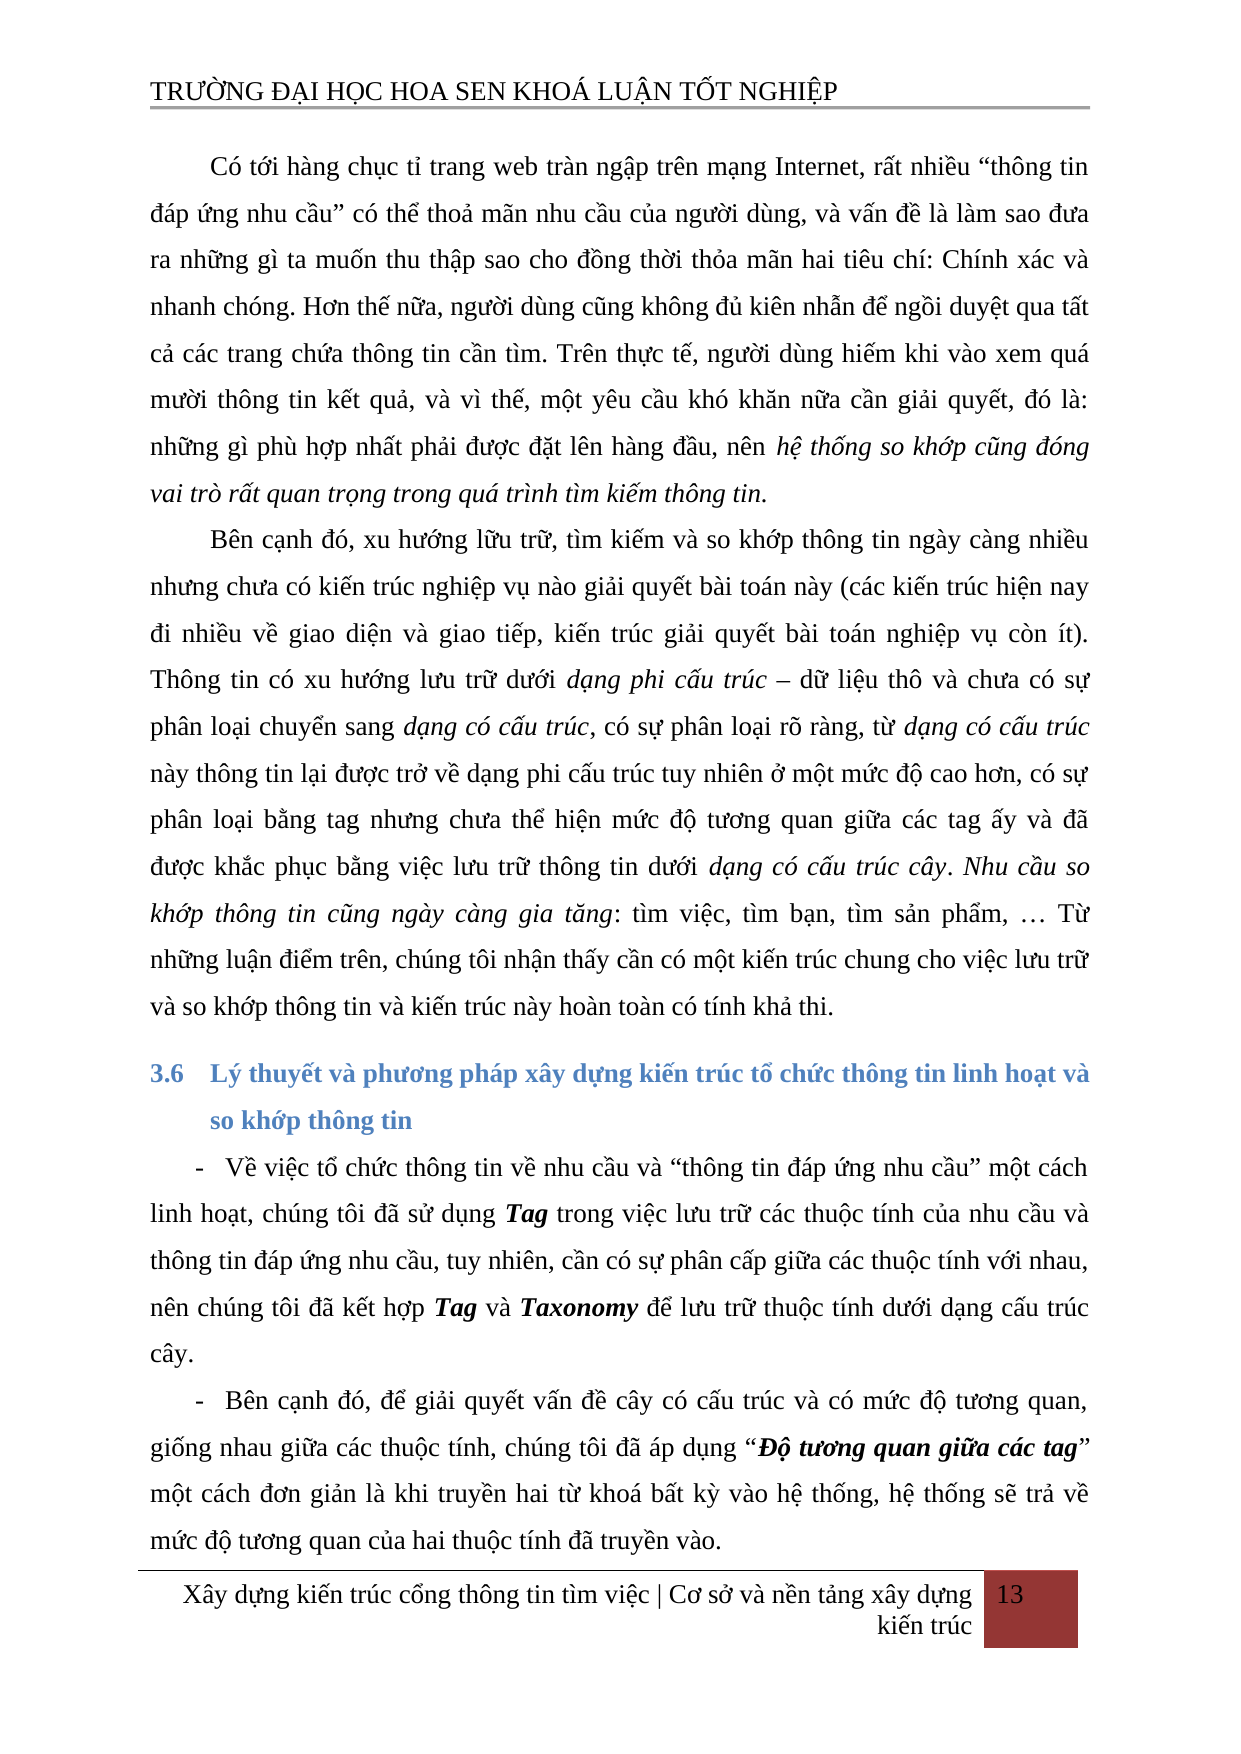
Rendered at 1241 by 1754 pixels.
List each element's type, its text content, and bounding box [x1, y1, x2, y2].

list Về việc tổ chức thông tin về nhu cầu và “thông tin đáp ứng nhu cầu” một cách linh hoạt, chúng tôi đã sử dụng Tag trong việc lưu trữ các thuộc tính của nhu cầu và thông tin đáp ứng nhu cầu, tuy nhiên, cần có sự phân cấp giữa các thuộc tính với nhau, nên chúng tôi đã kết hợp Tag và Taxonomy để lưu trữ thuộc tính dưới dạng cấu trúc cây. [150, 1151, 1090, 1369]
subtitle Lý thuyết và phương pháp xây dựng kiến trúc tổ chức thông tin linh hoạt và so khớp thông tin [150, 1057, 1090, 1135]
text Có tới hàng chục tỉ trang web tràn ngập trên mạng Internet, rất nhiều “thông tin đáp ứng nhu cầu” có thể thoả mãn nhu cầu của người dùng, và vấn đề là làm sao đưa ra những gì ta muốn thu thập sao cho đồng thời thỏa mãn hai tiêu chí: Chính xác và nhanh chóng. Hơn thế nữa, người dùng cũng không đủ kiên nhẫn để ngồi duyệt qua tất cả các trang chứa thông tin cần tìm. Trên thực tế, người dùng hiếm khi vào xem quá mười thông tin kết quả, và vì thế, một yêu cầu khó khăn nữa cần giải quyết, đó là: những gì phù hợp nhất phải được đặt lên hàng đầu, nên hệ thống so khớp cũng đóng vai trò rất quan trọng trong quá trình tìm kiếm thông tin. [150, 150, 1090, 508]
text Bên cạnh đó, xu hướng lữu trữ, tìm kiếm và so khớp thông tin ngày càng nhiều nhưng chưa có kiến trúc nghiệp vụ nào giải quyết bài toán này (các kiến trúc hiện nay đi nhiều về giao diện và giao tiếp, kiến trúc giải quyết bài toán nghiệp vụ còn ít). Thông tin có xu hướng lưu trữ dưới dạng phi cấu trúc – dữ liệu thô và chưa có sự phân loại chuyển sang dạng có cấu trúc, có sự phân loại rõ ràng, từ dạng có cấu trúc này thông tin lại được trở về dạng phi cấu trúc tuy nhiên ở một mức độ cao hơn, có sự phân loại bằng tag nhưng chưa thể hiện mức độ tương quan giữa các tag ấy và đã được khắc phục bằng việc lưu trữ thông tin dưới dạng có cấu trúc cây. Nhu cầu so khớp thông tin cũng ngày càng gia tăng: tìm việc, tìm bạn, tìm sản phẩm, … Từ những luận điểm trên, chúng tôi nhận thấy cần có một kiến trúc chung cho việc lưu trữ và so khớp thông tin và kiến trúc này hoàn toàn có tính khả thi. [150, 523, 1090, 1021]
list Bên cạnh đó, để giải quyết vấn đề cây có cấu trúc và có mức độ tương quan, giống nhau giữa các thuộc tính, chúng tôi đã áp dụng “Độ tương quan giữa các tag” một cách đơn giản là khi truyền hai từ khoá bất kỳ vào hệ thống, hệ thống sẽ trả về mức độ tương quan của hai thuộc tính đã truyền vào. [150, 1384, 1090, 1555]
